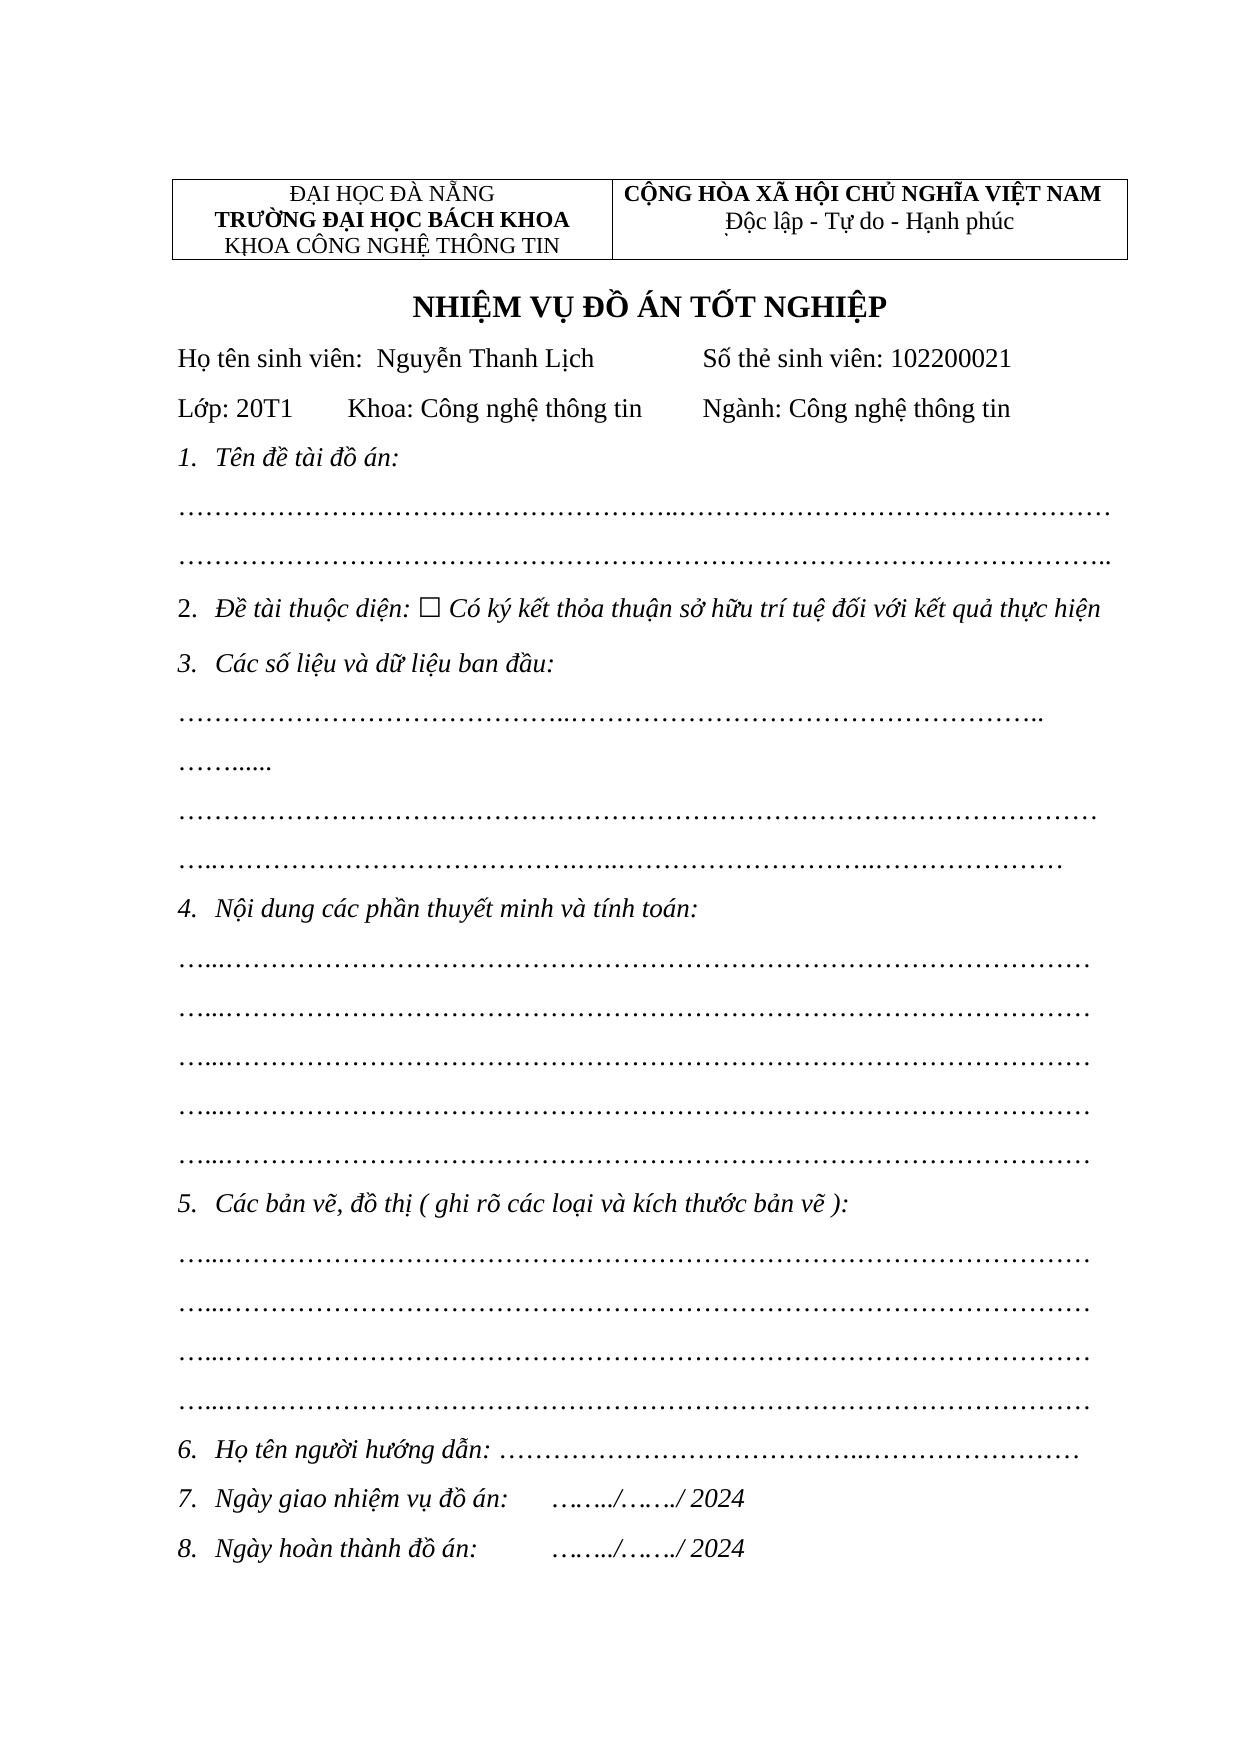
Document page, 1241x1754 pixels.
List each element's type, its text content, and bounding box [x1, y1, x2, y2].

list Ngày giao nhiệm vụ đồ án: ……../……./ 2024 [177, 1482, 1122, 1514]
text ………………………………………………………………………………………….. [177, 539, 1122, 570]
text …...…………………………………………………………………………………… [177, 1384, 1122, 1415]
text ……………………………………..……………………………………………..……......……………………………………………………………………………………………..………………………………….…..………………………..………………… [177, 696, 1122, 874]
text …...…………………………………………………………………………………… [177, 1286, 1122, 1317]
text NHIỆM VỤ ĐỒ ÁN TỐT NGHIỆP [177, 289, 1122, 325]
text Lớp: 20T1 Khoa: Công nghệ thông tin Ngành: Công nghệ thông tin [177, 392, 1122, 423]
text …...…………………………………………………………………………………… [177, 1040, 1122, 1071]
text …...…………………………………………………………………………………… [177, 942, 1122, 973]
text …...…………………………………………………………………………………… [177, 1237, 1122, 1268]
list Ngày hoàn thành đồ án: ……../……./ 2024 [177, 1532, 1122, 1563]
list Các bản vẽ, đồ thị ( ghi rõ các loại và kích thước bản vẽ ): [177, 1187, 1122, 1219]
list Đề tài thuộc diện: Có ký kết thỏa thuận sở hữu trí tuệ đối với kết quả thực hiện [177, 588, 1122, 625]
text …...…………………………………………………………………………………… [177, 991, 1122, 1022]
list Họ tên người hướng dẫn: …………………………………..…………………… [177, 1433, 1122, 1464]
list Các số liệu và dữ liệu ban đầu: [177, 647, 1122, 678]
text Họ tên sinh viên: Nguyễn Thanh Lịch Số thẻ sinh viên: 102200021 [177, 343, 1122, 374]
text …...…………………………………………………………………………………… [177, 1335, 1122, 1366]
table_header CỘNG HÒA XÃ HỘI CHỦ NGHĨA VIỆT NAM Độc lập - Tự do - Hạnh phúc [613, 180, 1127, 259]
text …...…………………………………………………………………………………… [177, 1138, 1122, 1169]
list Tên đề tài đồ án: [177, 441, 1122, 472]
list Nội dung các phần thuyết minh và tính toán: [177, 892, 1122, 924]
table_header ĐẠI HỌC ĐÀ NẴNG TRƯỜNG ĐẠI HỌC BÁCH KHOA KHOA CÔNG NGHỆ THÔNG TIN [173, 180, 612, 259]
text ………………………………………………..………………………………………… [177, 490, 1122, 521]
text …...…………………………………………………………………………………… [177, 1089, 1122, 1120]
